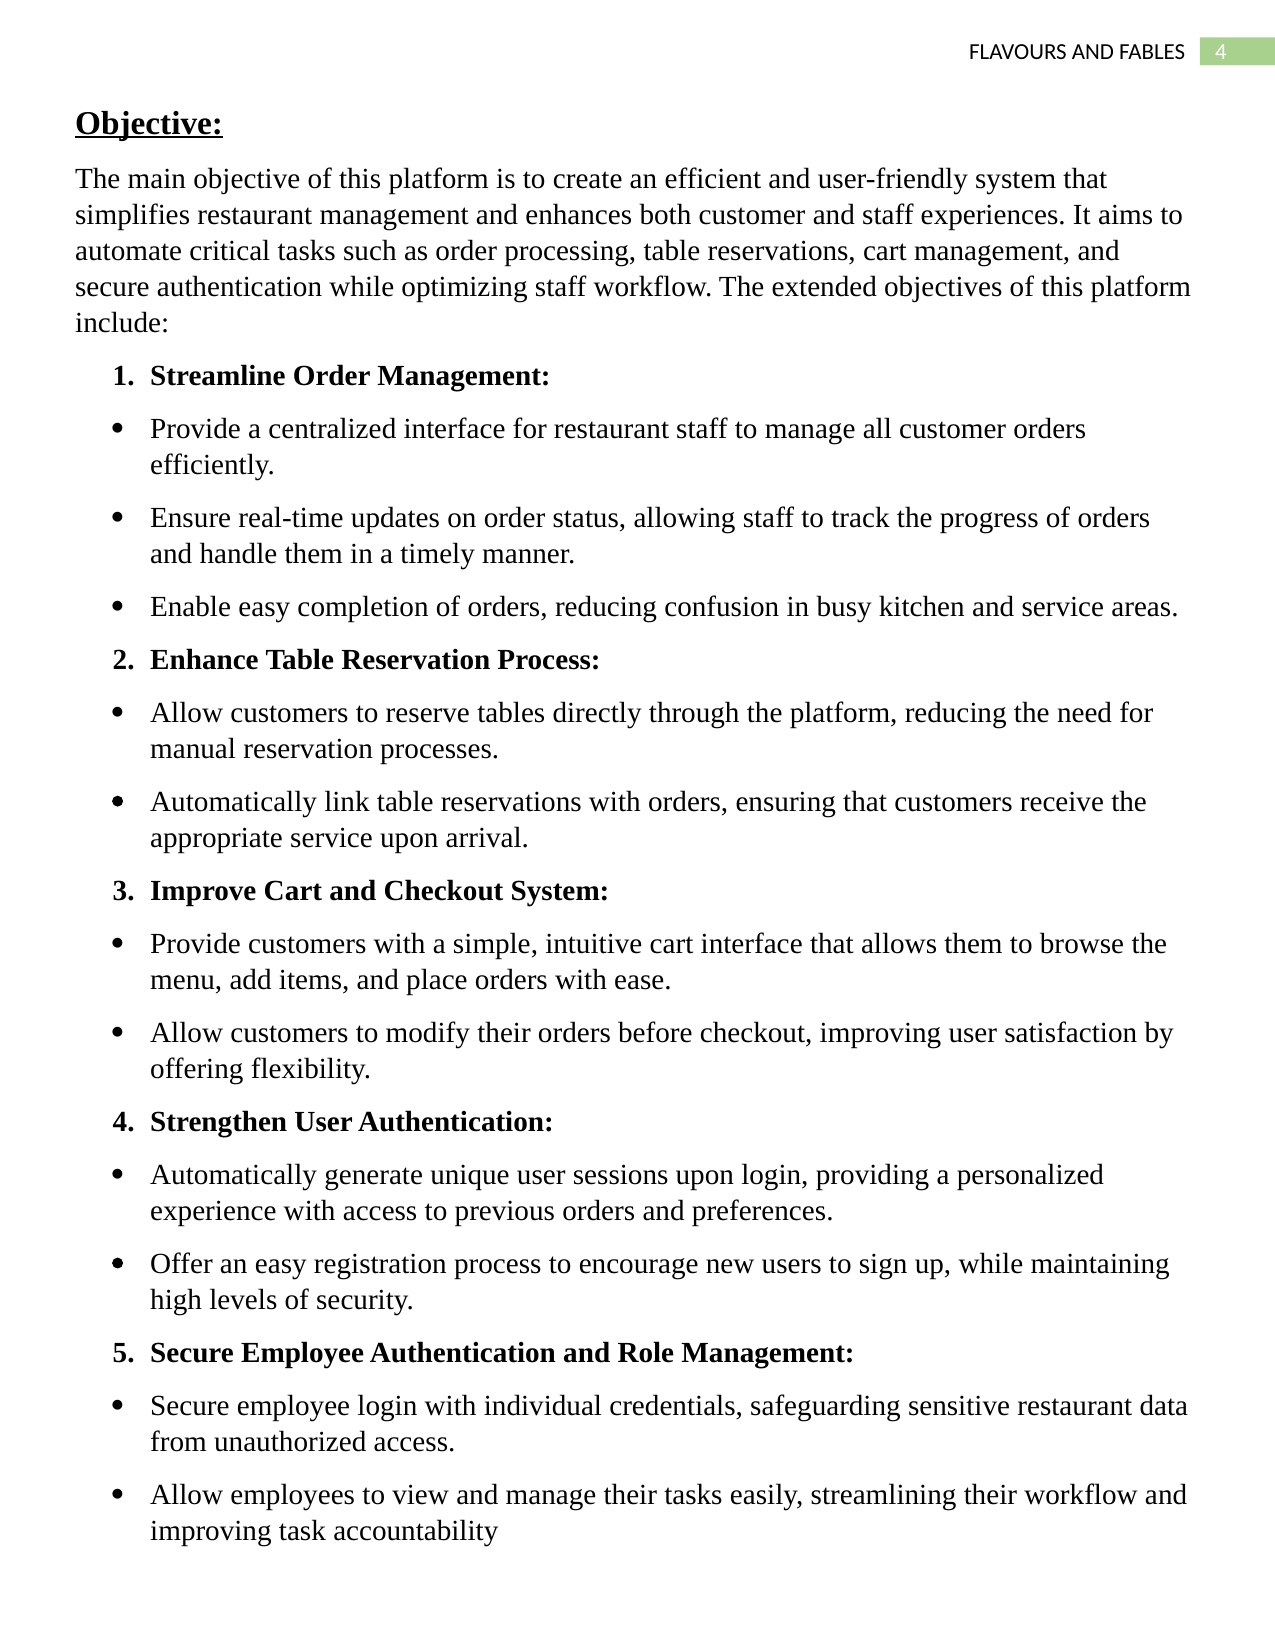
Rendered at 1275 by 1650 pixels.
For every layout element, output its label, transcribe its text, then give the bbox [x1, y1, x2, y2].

list Streamline Order Management: [112, 358, 1200, 392]
list Allow customers to modify their orders before checkout, improving user satisfaction by offering flexibility. [112, 1015, 1200, 1085]
text The main objective of this platform is to create an efficient and user-friendly system that simplifies restaurant management and enhances both customer and staff experiences. It aims to automate critical tasks such as order processing, table reservations, cart management, and secure authentication while optimizing staff workflow. The extended objectives of this platform include: [75, 161, 1200, 339]
list Secure employee login with individual credentials, safeguarding sensitive restaurant data from unauthorized access. [112, 1388, 1200, 1458]
list Offer an easy registration process to encourage new users to sign up, while maintaining high levels of security. [112, 1246, 1200, 1316]
list Allow employees to view and manage their tasks easily, streamlining their workflow and improving task accountability [112, 1477, 1200, 1547]
list Enable easy completion of orders, reducing confusion in busy kitchen and service areas. [112, 589, 1200, 623]
list Improve Cart and Checkout System: [112, 873, 1200, 907]
list Automatically generate unique user sessions upon login, providing a personalized experience with access to previous orders and preferences. [112, 1157, 1200, 1227]
list Ensure real-time updates on order status, allowing staff to track the progress of orders and handle them in a timely manner. [112, 500, 1200, 570]
list Secure Employee Authentication and Role Management: [112, 1335, 1200, 1369]
text Objective: [75, 103, 1200, 141]
list Strengthen User Authentication: [112, 1104, 1200, 1138]
list Allow customers to reserve tables directly through the platform, reducing the need for manual reservation processes. [112, 695, 1200, 765]
list Automatically link table reservations with orders, ensuring that customers receive the appropriate service upon arrival. [112, 784, 1200, 854]
list Provide a centralized interface for restaurant staff to manage all customer orders efficiently. [112, 411, 1200, 481]
list Enhance Table Reservation Process: [112, 642, 1200, 676]
list Provide customers with a simple, intuitive cart interface that allows them to browse the menu, add items, and place orders with ease. [112, 926, 1200, 996]
